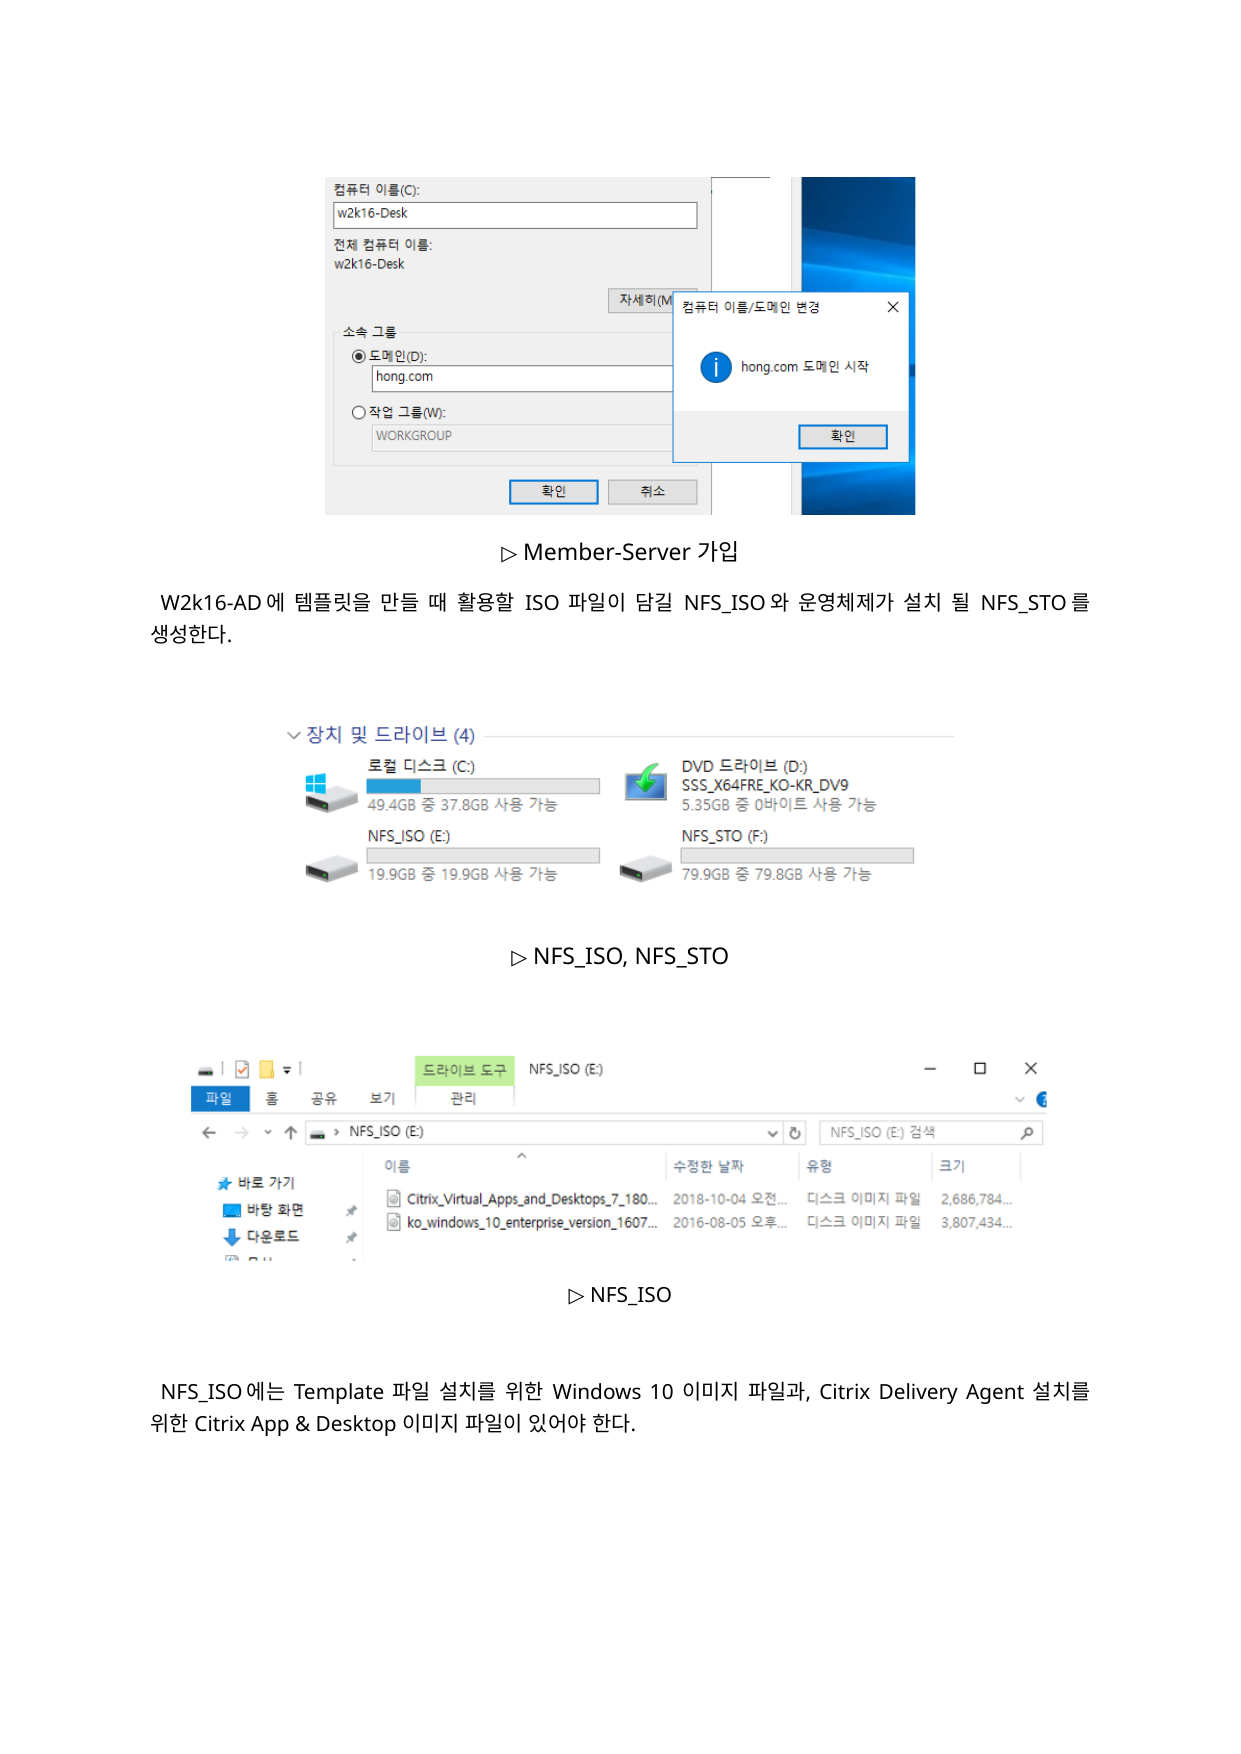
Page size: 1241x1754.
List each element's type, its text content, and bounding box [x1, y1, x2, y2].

text ▷ NFS_ISO [150, 1280, 1090, 1309]
text ▷ Member-Server 가입 [150, 533, 1090, 567]
text NFS_ISO에는 Template 파일 설치를 위한 Windows 10 이미지 파일과, Citrix Delivery Agent 설치를 위한 Citrix App & Desktop 이미지 파일이 있어야 한다. [150, 1375, 1090, 1438]
picture [190, 1041, 1050, 1262]
text W2k16-AD에 템플릿을 만들 때 활용할 ISO 파일이 담길 NFS_ISO와 운영체제가 설치 될 NFS_STO를 생성한다. [150, 586, 1090, 649]
text ▷ NFS_ISO, NFS_STO [150, 940, 1090, 971]
picture [285, 715, 955, 922]
picture [325, 177, 916, 515]
